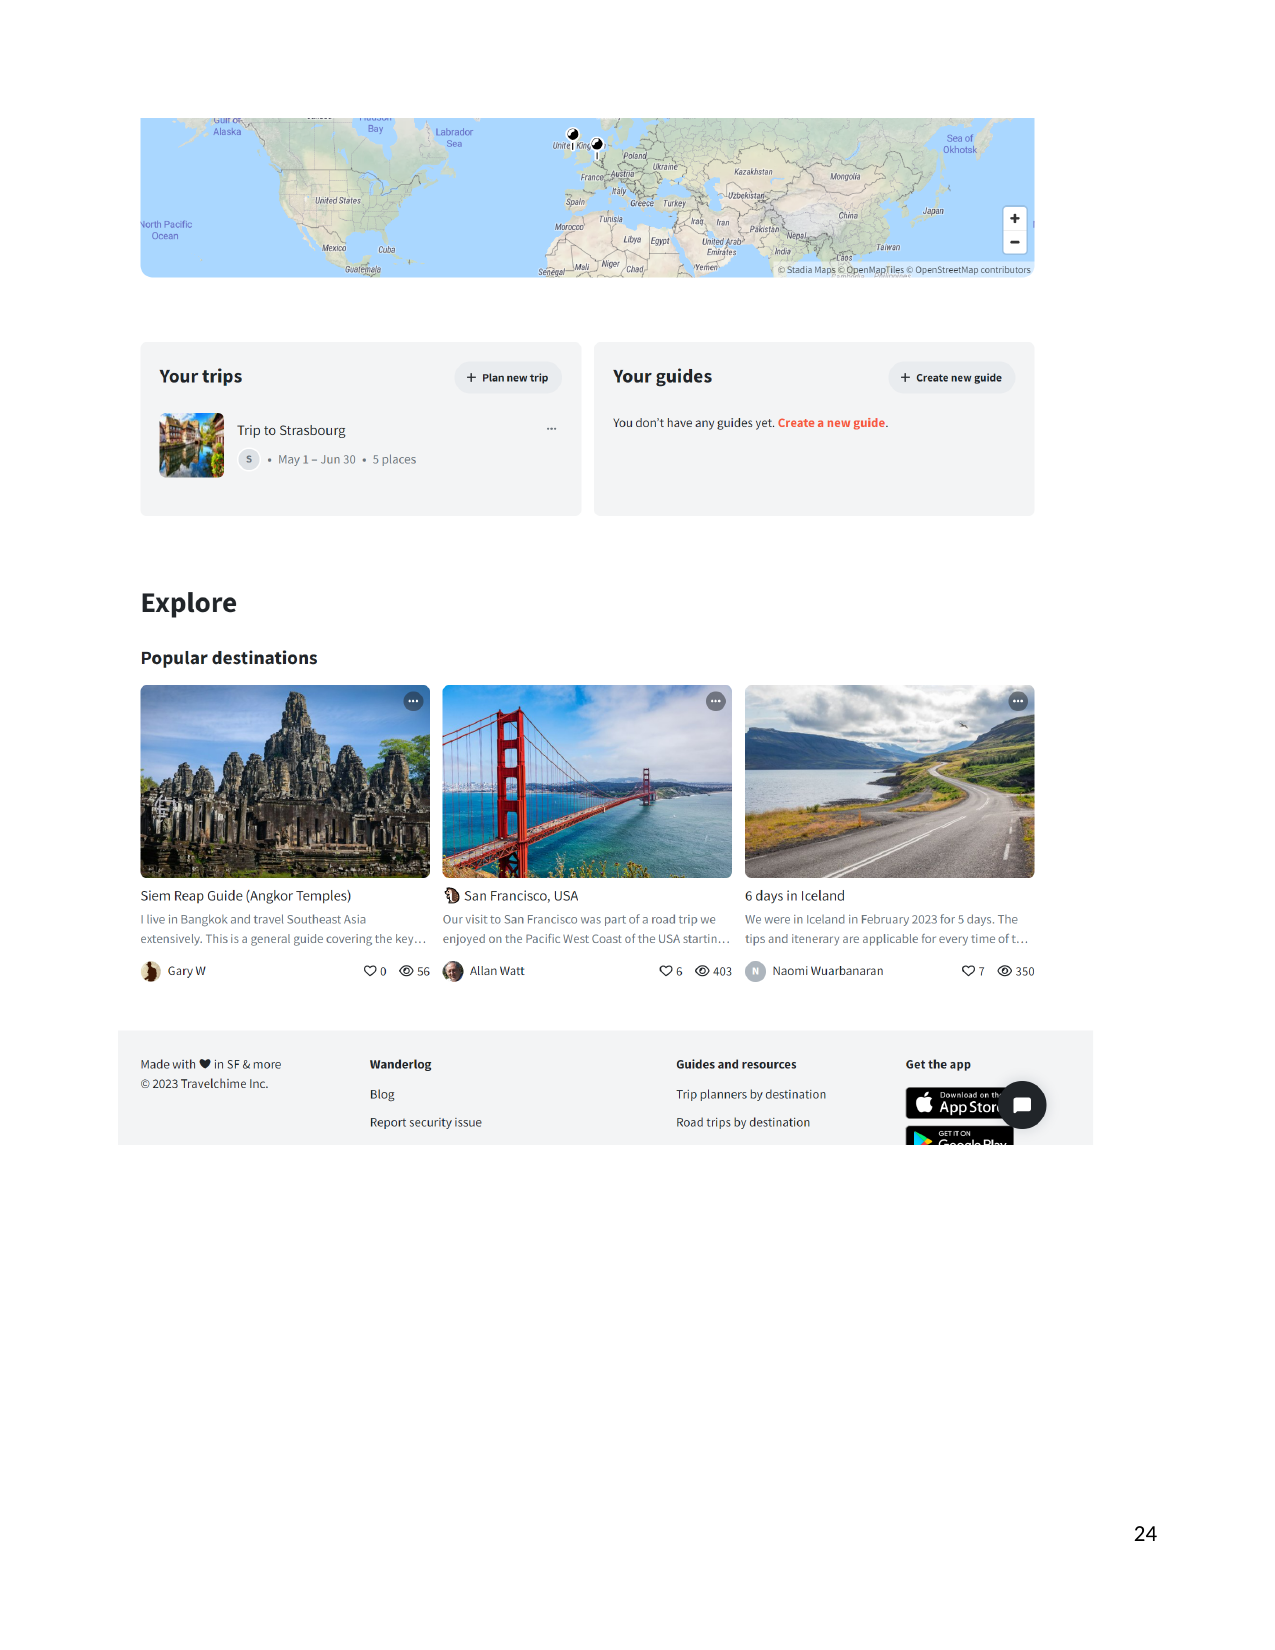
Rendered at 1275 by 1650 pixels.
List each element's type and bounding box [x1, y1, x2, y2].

picture [118, 118, 1094, 1145]
